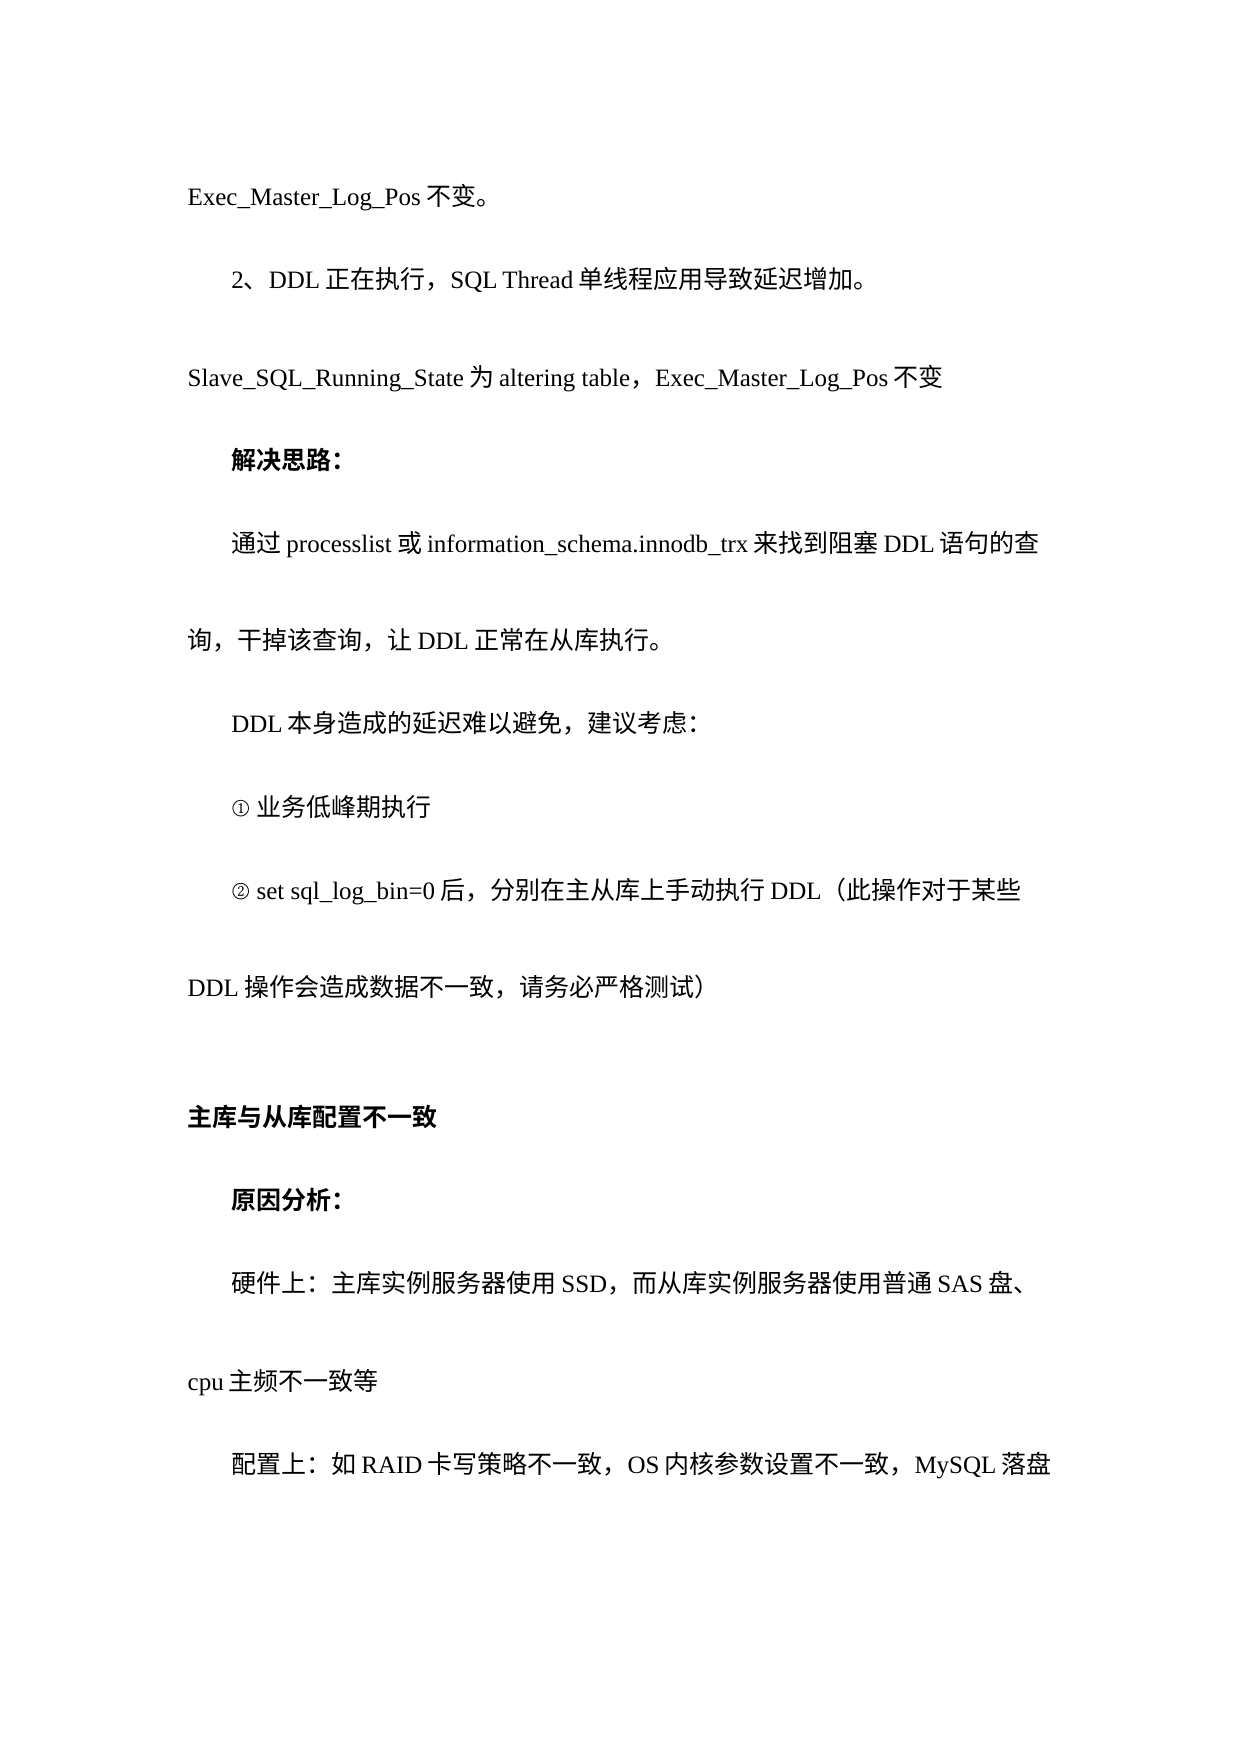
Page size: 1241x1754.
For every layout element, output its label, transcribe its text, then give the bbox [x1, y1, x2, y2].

text 通过processlist或information_schema.innodb_trx来找到阻塞DDL语句的查询，干掉该查询，让DDL正常在从库执行。 [187, 509, 1053, 671]
text ② set sql_log_bin=0后，分别在主从库上手动执行DDL（此操作对于某些DDL操作会造成数据不一致，请务必严格测试） [187, 856, 1053, 1018]
text 解决思路： [187, 426, 1053, 491]
subtitle 主库与从库配置不一致 [187, 1083, 1053, 1148]
text ① 业务低峰期执行 [187, 773, 1053, 838]
text 原因分析： [187, 1166, 1053, 1231]
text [187, 162, 1053, 227]
text 2、DDL正在执行，SQL Thread单线程应用导致延迟增加。Slave_SQL_Running_State为altering table，Exec_Master_Log_Pos不变 [187, 245, 1053, 408]
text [187, 1430, 1053, 1495]
text 硬件上：主库实例服务器使用SSD，而从库实例服务器使用普通SAS盘、cpu主频不一致等 [187, 1249, 1053, 1412]
text DDL本身造成的延迟难以避免，建议考虑： [187, 689, 1053, 754]
